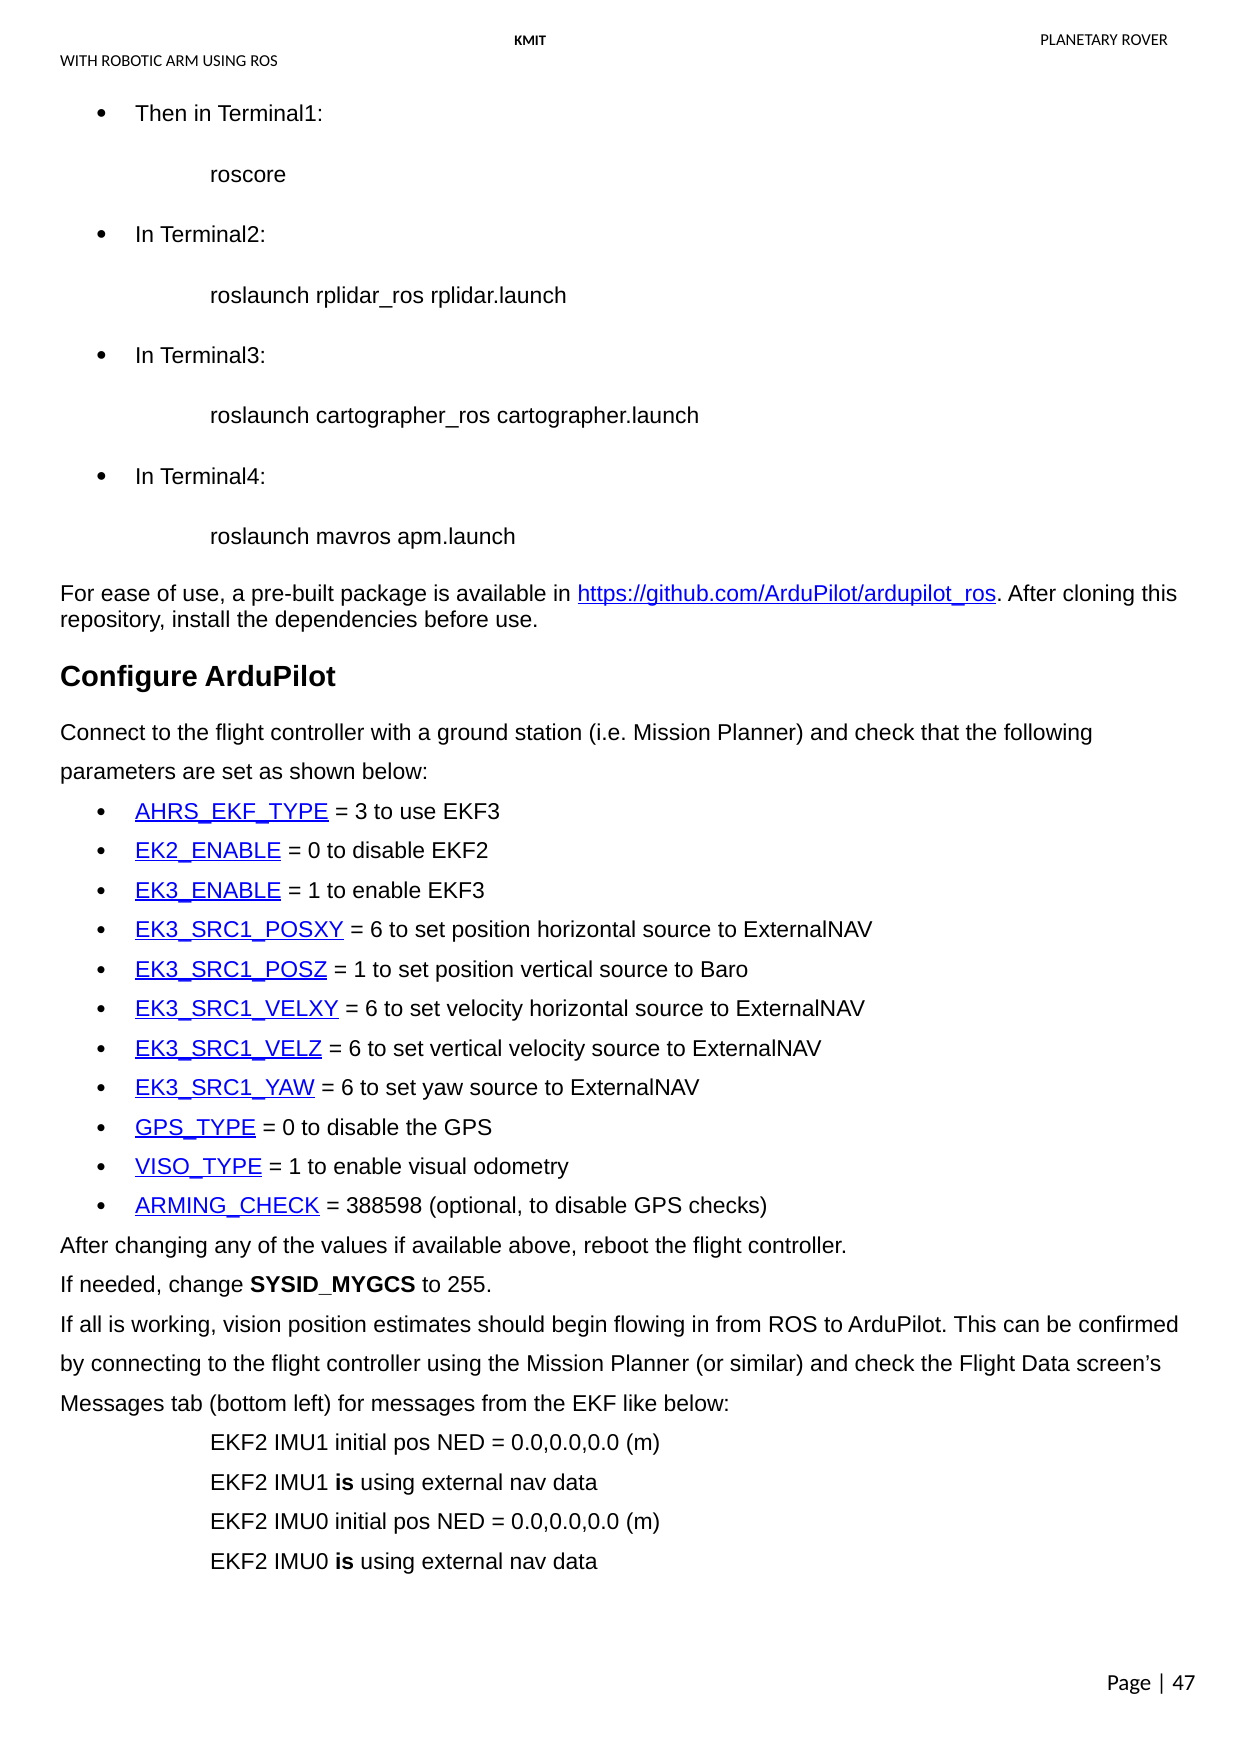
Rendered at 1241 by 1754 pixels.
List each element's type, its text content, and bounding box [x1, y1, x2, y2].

text If needed, change SYSID_MYGCS to 255. [60, 1271, 1195, 1298]
text roscore [135, 161, 1195, 187]
list EK3_SRC1_POSXY = 6 to set position horizontal source to ExternalNAV [97, 916, 1195, 942]
text EKF2 IMU0 is using external nav data [210, 1548, 1195, 1574]
text If all is working, vision position estimates should begin flowing in from ROS to ArduPilot. This can be confirmed by connecting to the flight controller using the Mission Planner (or similar) and check the Flight Data screen’s Messages tab (bottom left) for messages from the EKF like below: [60, 1311, 1195, 1416]
text roslaunch cartographer_ros cartographer.launch [135, 402, 1195, 429]
list Then in Terminal1: [97, 100, 1195, 127]
list EK2_ENABLE = 0 to disable EKF2 [97, 837, 1195, 863]
list EK3_ENABLE = 1 to enable EKF3 [97, 877, 1195, 903]
text Connect to the flight controller with a ground station (i.e. Mission Planner) and check that the following parameters are set as shown below: [60, 719, 1195, 784]
text EKF2 IMU0 initial pos NED = 0.0,0.0,0.0 (m) [210, 1508, 1195, 1535]
list ARMING_CHECK = 388598 (optional, to disable GPS checks) [97, 1192, 1195, 1219]
list VISO_TYPE = 1 to enable visual odometry [97, 1153, 1195, 1179]
list EK3_SRC1_VELZ = 6 to set vertical velocity source to ExternalNAV [97, 1034, 1195, 1061]
text After changing any of the values if available above, reboot the flight controller. [60, 1232, 1195, 1258]
list In Terminal2: [97, 221, 1195, 247]
text EKF2 IMU1 initial pos NED = 0.0,0.0,0.0 (m) [210, 1429, 1195, 1456]
text roslaunch rplidar_ros rplidar.launch [135, 282, 1195, 308]
list In Terminal4: [97, 463, 1195, 489]
text roslaunch mavros apm.launch [135, 523, 1195, 549]
text For ease of use, a pre-built package is available in https://github.com/ArduPilot/ardupilot_ros. After cloning this repository, install the dependencies before use. [60, 580, 1195, 632]
list EK3_SRC1_VELXY = 6 to set velocity horizontal source to ExternalNAV [97, 995, 1195, 1021]
list In Terminal3: [97, 342, 1195, 368]
list GPS_TYPE = 0 to disable the GPS [97, 1113, 1195, 1140]
list EK3_SRC1_YAW = 6 to set yaw source to ExternalNAV [97, 1074, 1195, 1100]
list EK3_SRC1_POSZ = 1 to set position vertical source to Baro [97, 956, 1195, 982]
text EKF2 IMU1 is using external nav data [210, 1469, 1195, 1495]
list AHRS_EKF_TYPE = 3 to use EKF3 [97, 798, 1195, 824]
text Configure ArduPilot [60, 659, 1195, 692]
